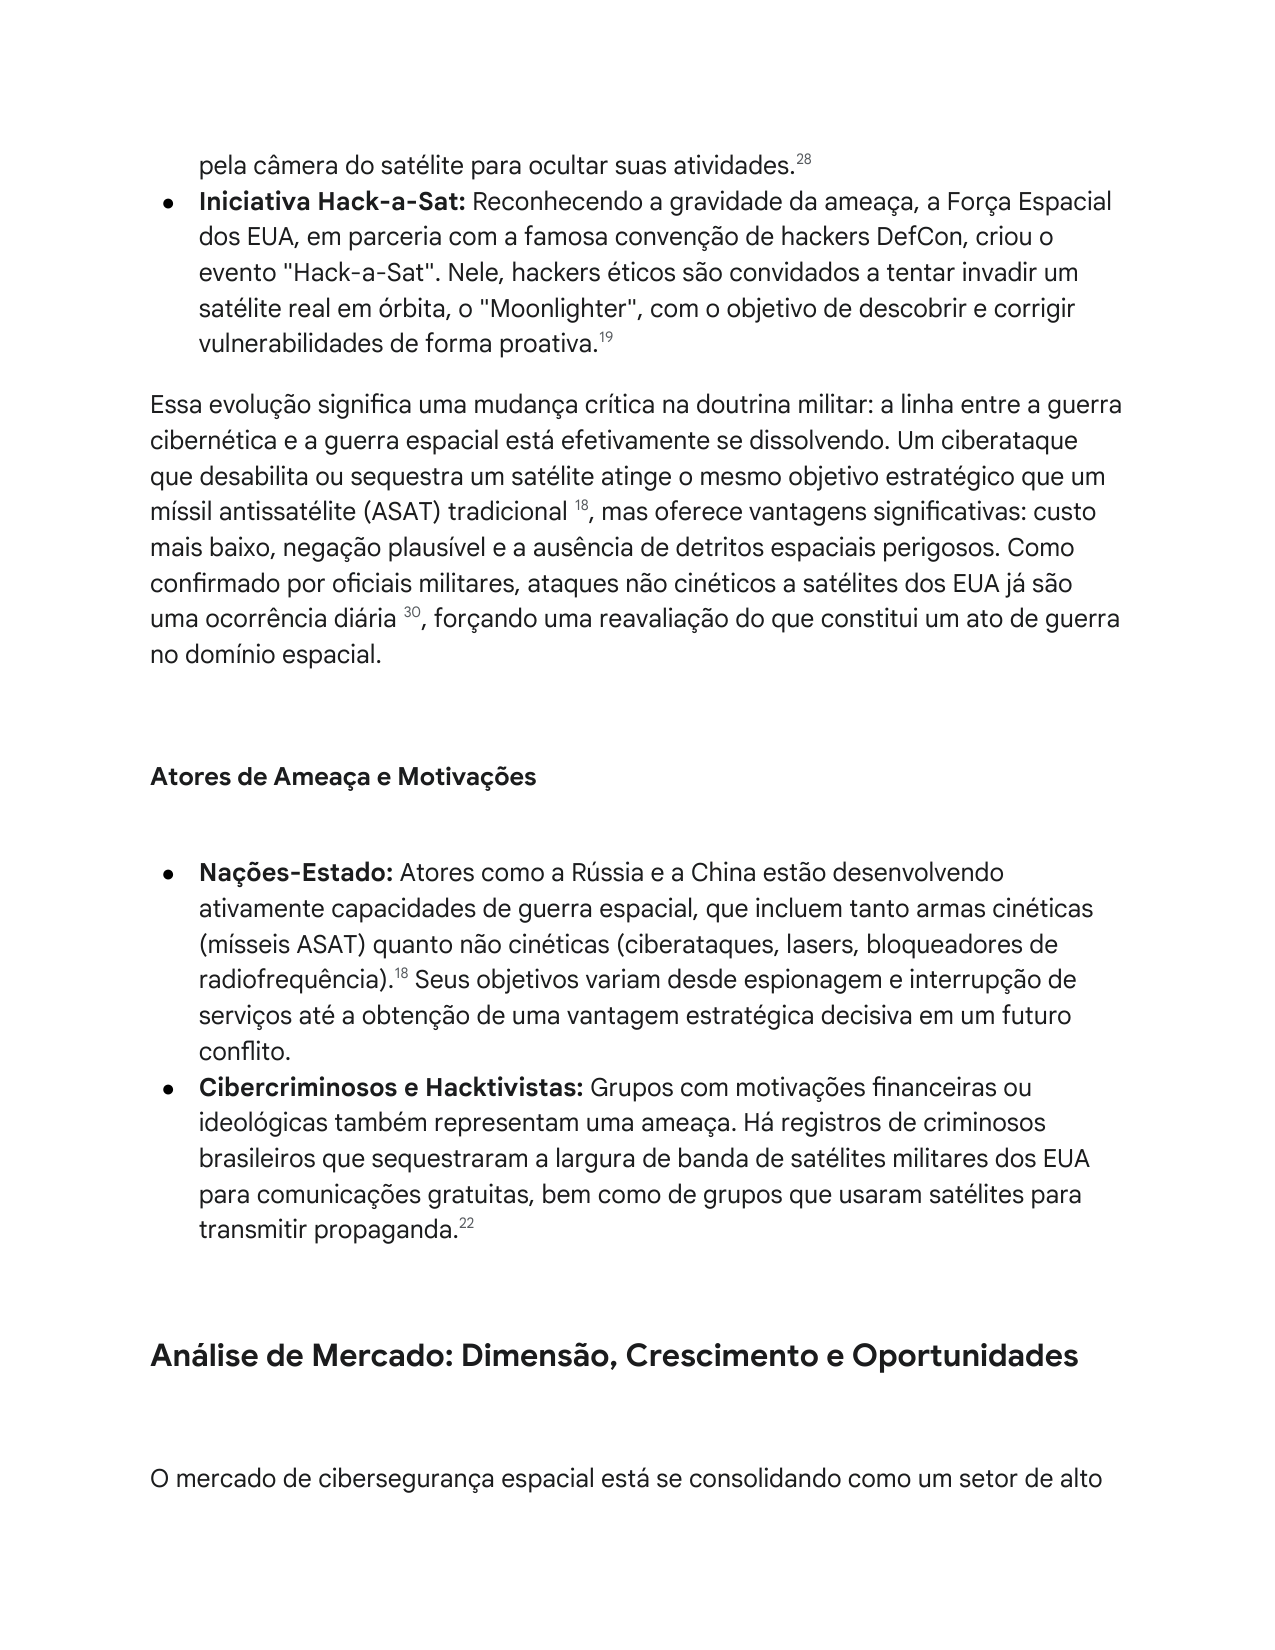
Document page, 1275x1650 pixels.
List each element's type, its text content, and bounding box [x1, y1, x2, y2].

list Cibercriminosos e Hacktivistas: Grupos com motivações financeiras ou ideológicas também representam uma ameaça. Há registros de criminosos brasileiros que sequestraram a largura de banda de satélites militares dos EUA para comunicações gratuitas, bem como de grupos que usaram satélites para transmitir propaganda.22 [161, 1072, 1125, 1246]
list Nações-Estado: Atores como a Rússia e a China estão desenvolvendo ativamente capacidades de guerra espacial, que incluem tanto armas cinéticas (mísseis ASAT) quanto não cinéticas (ciberataques, lasers, bloqueadores de radiofrequência).18 Seus objetivos variam desde espionagem e interrupção de serviços até a obtenção de uma vantagem estratégica decisiva em um futuro conflito. [161, 857, 1125, 1067]
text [150, 1463, 1125, 1494]
subtitle Análise de Mercado: Dimensão, Crescimento e Oportunidades [150, 1336, 1125, 1375]
subtitle Atores de Ameaça e Motivações [150, 761, 1125, 792]
text Essa evolução significa uma mudança crítica na doutrina militar: a linha entre a guerra cibernética e a guerra espacial está efetivamente se dissolvendo. Um ciberataque que desabilita ou sequestra um satélite atinge o mesmo objetivo estratégico que um míssil antissatélite (ASAT) tradicional 18, mas oferece vantagens significativas: custo mais baixo, negação plausível e a ausência de detritos espaciais perigosos. Como confirmado por oficiais militares, ataques não cinéticos a satélites dos EUA já são uma ocorrência diária 30, forçando uma reavaliação do que constitui um ato de guerra no domínio espacial. [150, 389, 1125, 671]
list Iniciativa Hack-a-Sat: Reconhecendo a gravidade da ameaça, a Força Espacial dos EUA, em parceria com a famosa convenção de hackers DefCon, criou o evento "Hack-a-Sat". Nele, hackers éticos são convidados a tentar invadir um satélite real em órbita, o "Moonlighter", com o objetivo de descobrir e corrigir vulnerabilidades de forma proativa.19 [161, 186, 1125, 360]
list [161, 150, 1125, 181]
